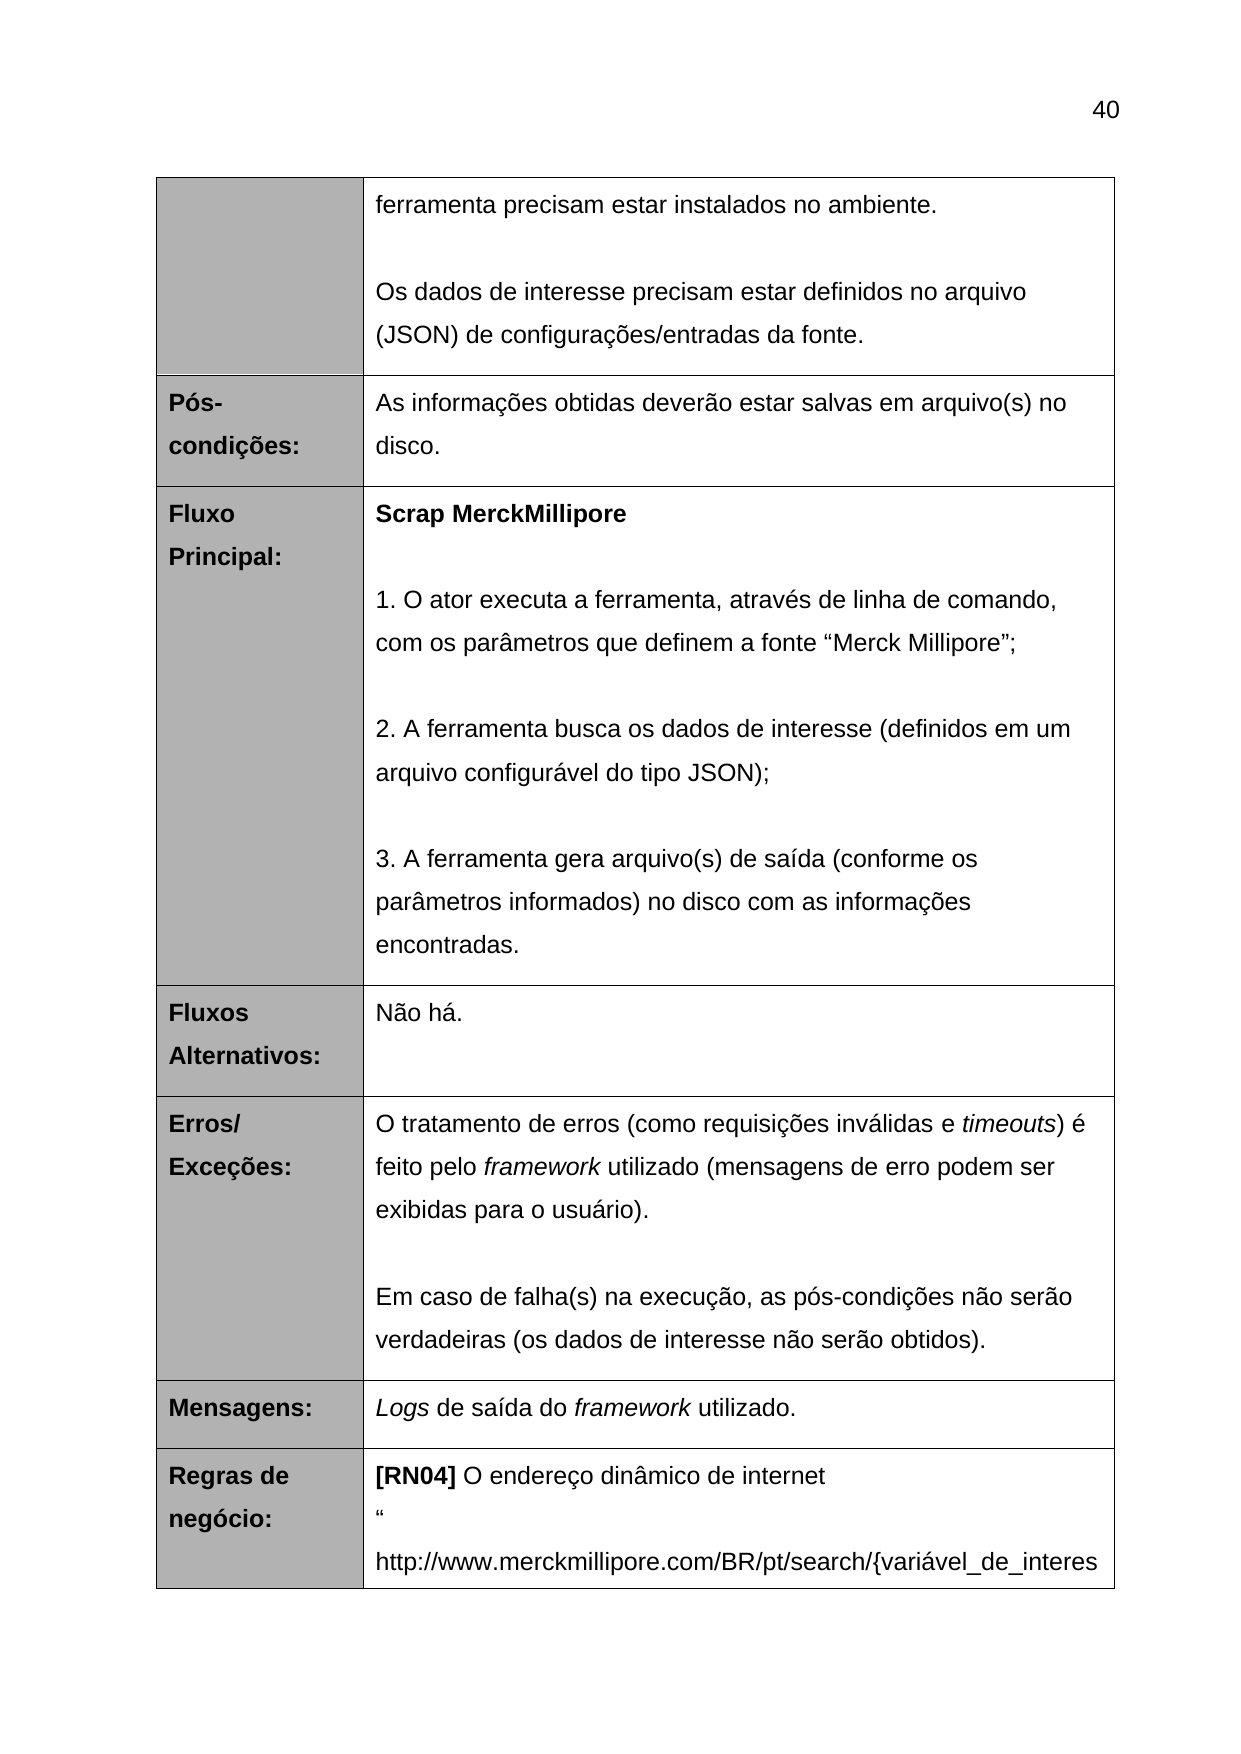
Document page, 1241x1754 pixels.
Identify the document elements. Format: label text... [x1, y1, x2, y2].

table_cell Logs de saída do framework utilizado. [364, 1381, 1114, 1448]
table_cell Mensagens: [157, 1381, 363, 1448]
table_cell Pré-condições: [157, 178, 363, 374]
table_cell Fluxos Alternativos: [157, 986, 363, 1096]
table_cell Erros/Exceções: [157, 1097, 363, 1380]
table_cell Pós-condições: [157, 376, 363, 486]
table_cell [364, 178, 1114, 374]
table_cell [364, 1449, 1114, 1588]
table_cell Scrap MerckMillipore 1. O ator executa a ferramenta, através de linha de comando, com os parâmetros que definem a fonte “Merck Millipore”; 2. A ferramenta busca os dados de interesse (definidos em um arquivo configurável do tipo JSON); 3. A ferramenta gera arquivo(s) de saída (conforme os parâmetros informados) no disco com as informações encontradas. [364, 487, 1114, 985]
table_cell O tratamento de erros (como requisições inválidas e timeouts) é feito pelo framework utilizado (mensagens de erro podem ser exibidas para o usuário). Em caso de falha(s) na execução, as pós-condições não serão verdadeiras (os dados de interesse não serão obtidos). [364, 1097, 1114, 1380]
table_cell Não há. [364, 986, 1114, 1096]
table_cell Fluxo Principal: [157, 487, 363, 985]
table_cell As informações obtidas deverão estar salvas em arquivo(s) no disco. [364, 376, 1114, 486]
table_cell Regras de negócio: [157, 1449, 363, 1588]
